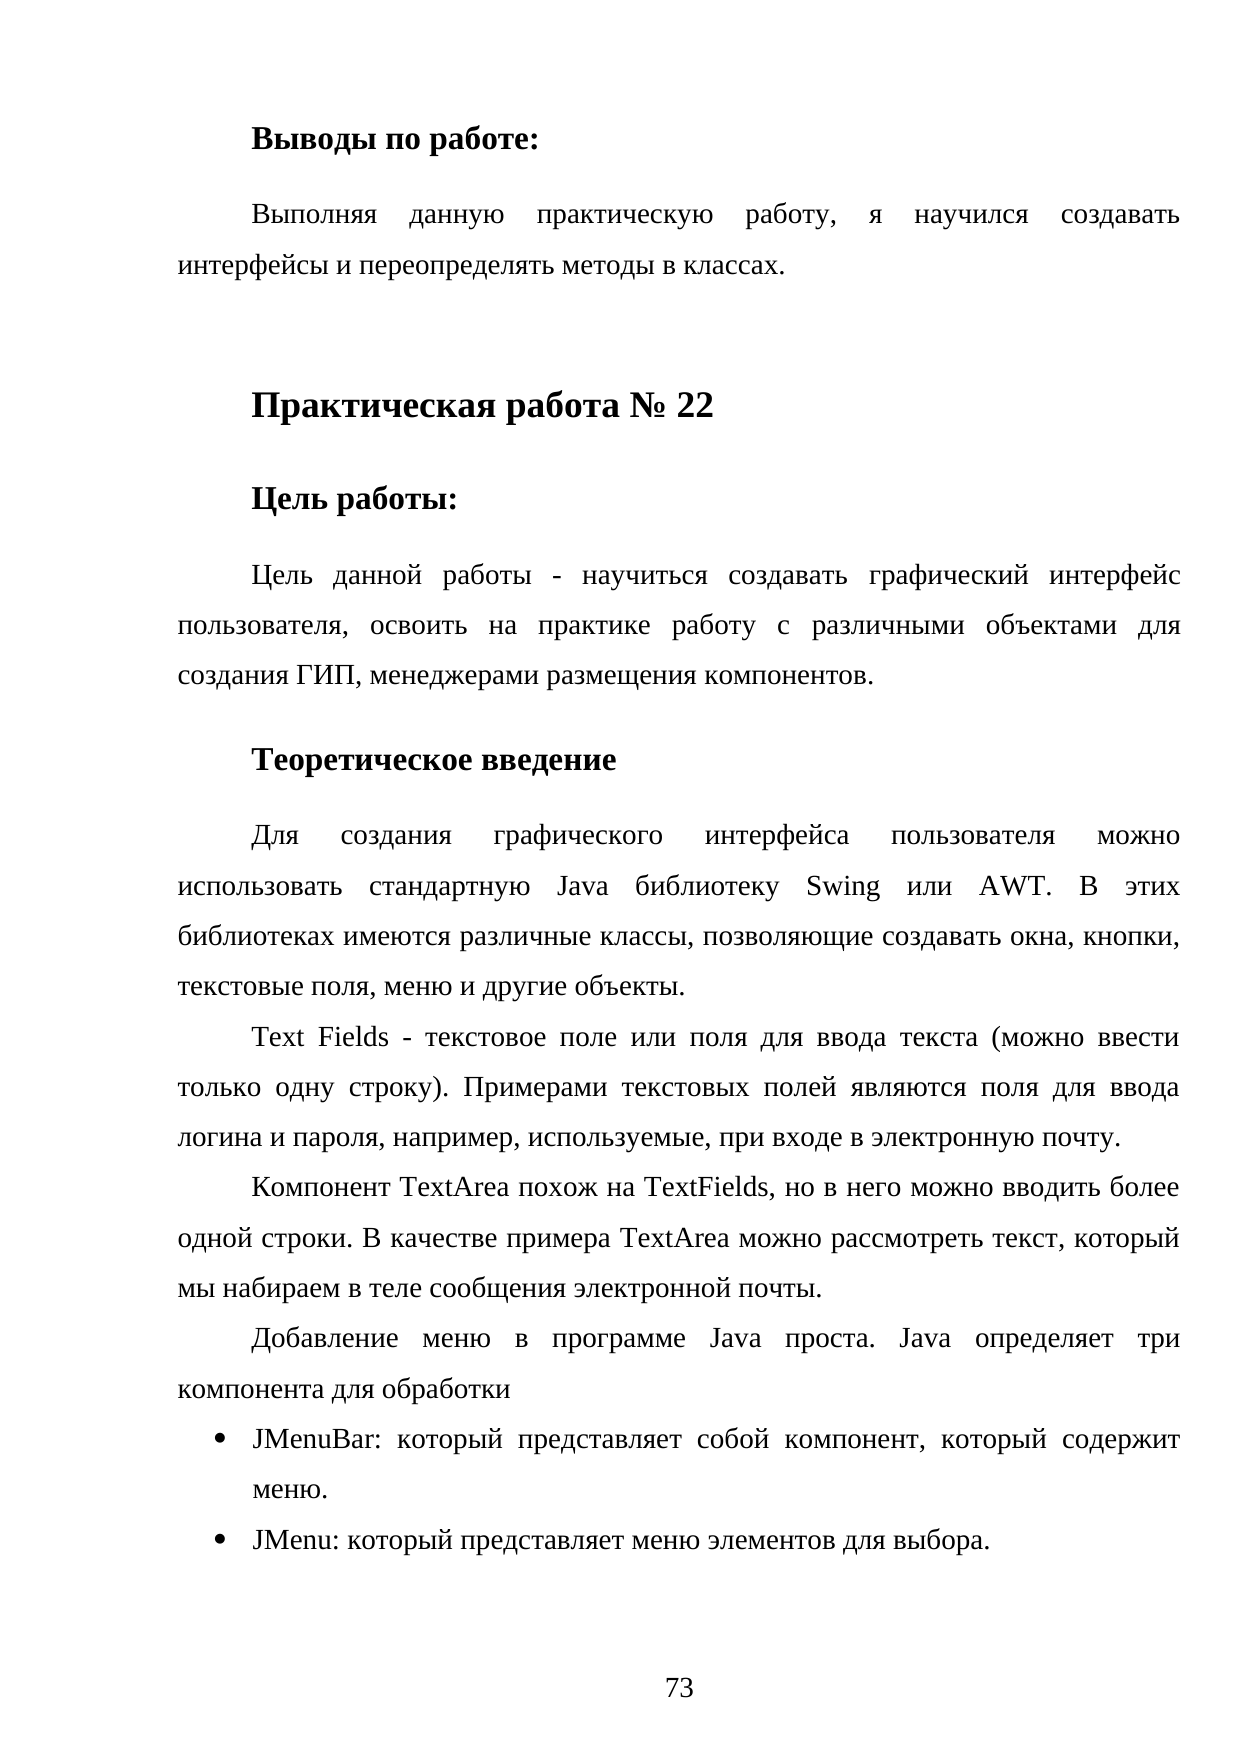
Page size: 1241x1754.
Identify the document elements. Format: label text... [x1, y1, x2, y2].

text Добавление меню в программе Java проста. Java определяет три компонента для обработки [177, 1321, 1181, 1404]
text Компонент TextArea похож на TextFields, но в него можно вводить более одной строки. В качестве примера TextArea можно рассмотреть текст, который мы набираем в теле сообщения электронной почты. [177, 1169, 1181, 1304]
text Практическая работа № 22 [251, 383, 1181, 426]
text Выводы по работе: [251, 118, 1181, 156]
text Цель работы: [251, 478, 1181, 517]
list JMenuBar: который представляет собой компонент, который содержит меню. [215, 1421, 1181, 1505]
text Для создания графического интерфейса пользователя можно использовать стандартную Java библиотеку Swing или AWT. В этих библиотеках имеются различные классы, позволяющие создавать окна, кнопки, текстовые поля, меню и другие объекты. [177, 817, 1181, 1002]
text Цель данной работы - научиться создавать графический интерфейс пользователя, освоить на практике работу с различными объектами для создания ГИП, менеджерами размещения компонентов. [177, 557, 1181, 691]
list JMenu: который представляет меню элементов для выбора. [215, 1522, 1181, 1556]
text Выполняя данную практическую работу, я научился создавать интерфейсы и переопределять методы в классах. [177, 196, 1181, 280]
text Text Fields - текстовое поле или поля для ввода текста (можно ввести только одну строку). Примерами текстовых полей являются поля для ввода логина и пароля, например, используемые, при входе в электронную почту. [177, 1019, 1181, 1153]
text Теоретическое введение [251, 739, 1181, 777]
